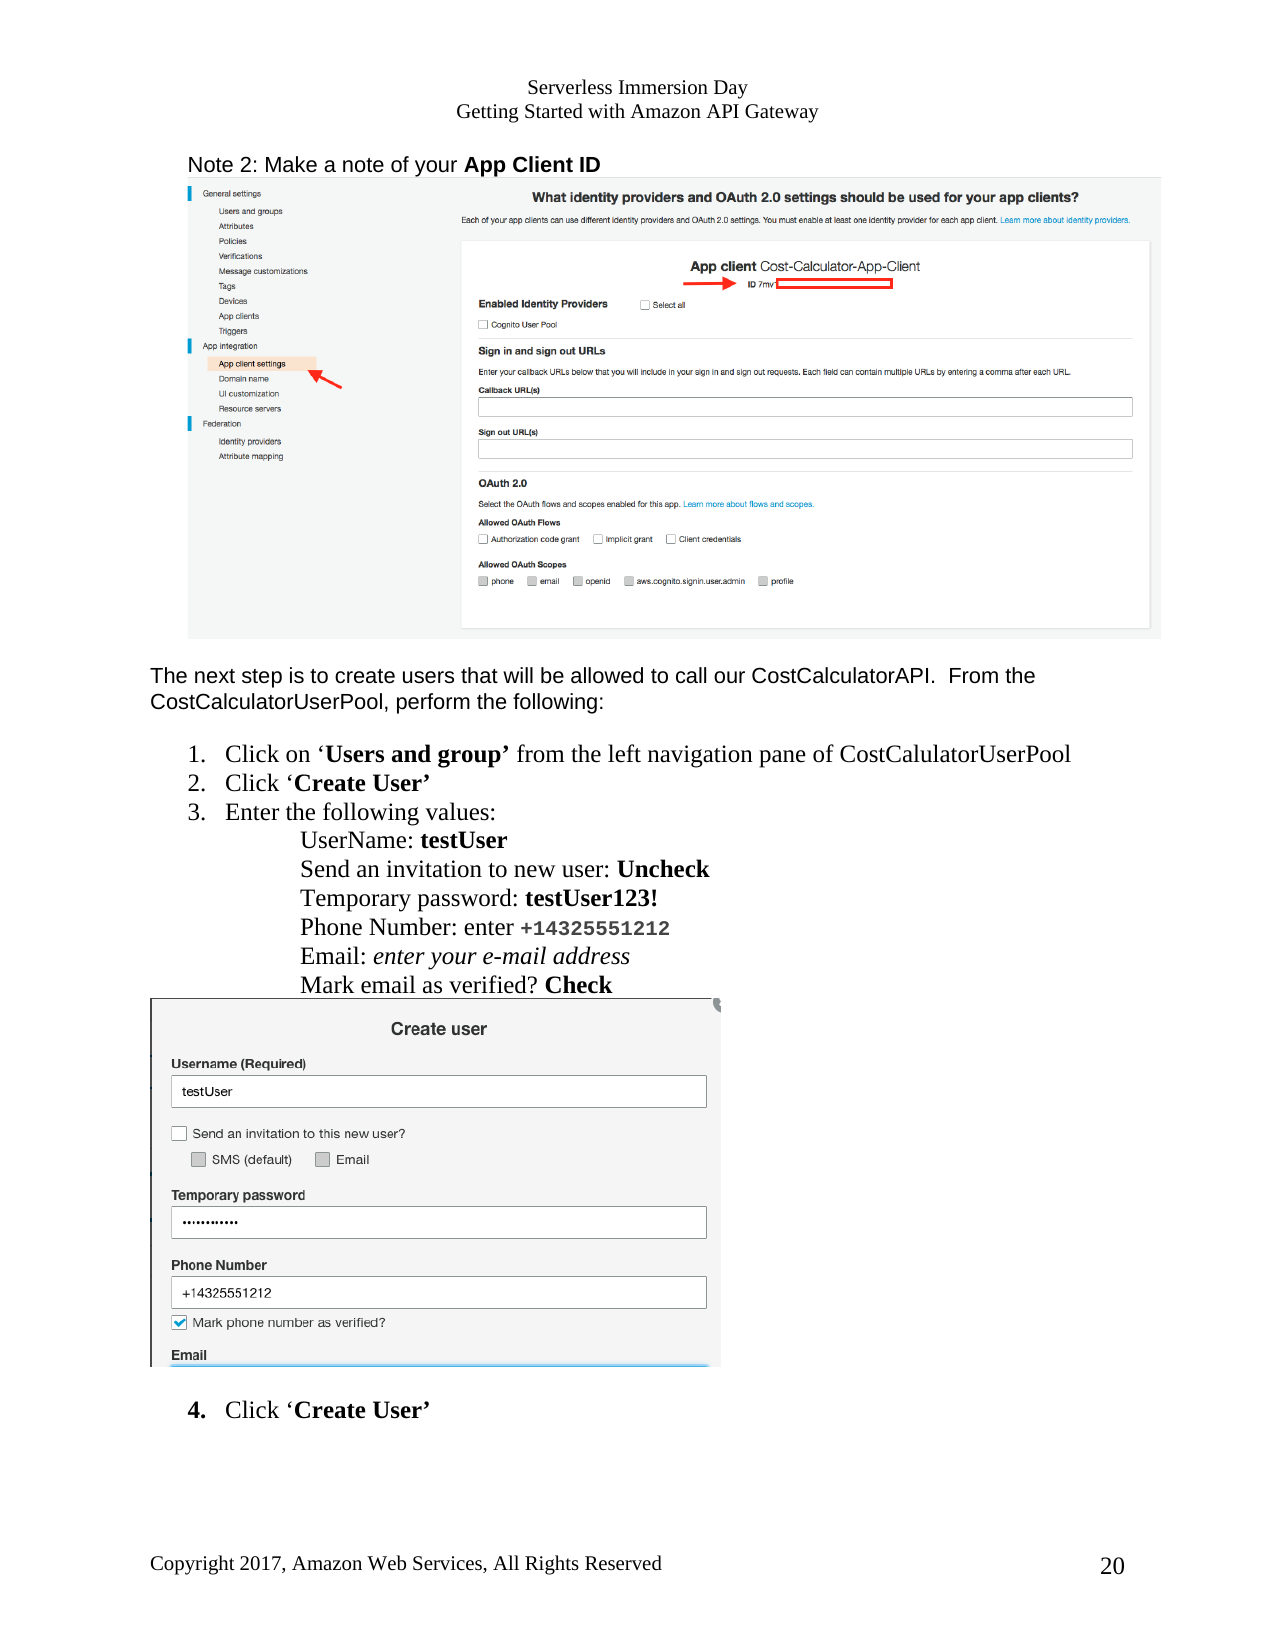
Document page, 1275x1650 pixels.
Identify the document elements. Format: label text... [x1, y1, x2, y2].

text Note 2: Make a note of your App Client ID [187, 152, 1125, 177]
text Temporary password: testUser123! [225, 883, 1125, 912]
list Click on ‘Users and group’ from the left navigation pane of CostCalulatorUserPool [187, 739, 1125, 768]
list Click ‘Create User’ [187, 768, 1125, 797]
text UserName: testUser [225, 825, 1125, 854]
text Mark email as verified? Check [225, 970, 1125, 999]
text The next step is to create users that will be allowed to call our CostCalculatorAPI. From the CostCalculatorUserPool, perform the following: [150, 663, 1125, 714]
list Enter the following values: [187, 797, 1125, 825]
text Phone Number: enter +14325551212 [225, 912, 1125, 941]
list Click ‘Create User’ [187, 1396, 1125, 1424]
picture [187, 177, 1162, 639]
picture [150, 998, 721, 1367]
text Send an invitation to new user: Uncheck [225, 854, 1125, 883]
text Email: enter your e-mail address [225, 941, 1125, 970]
